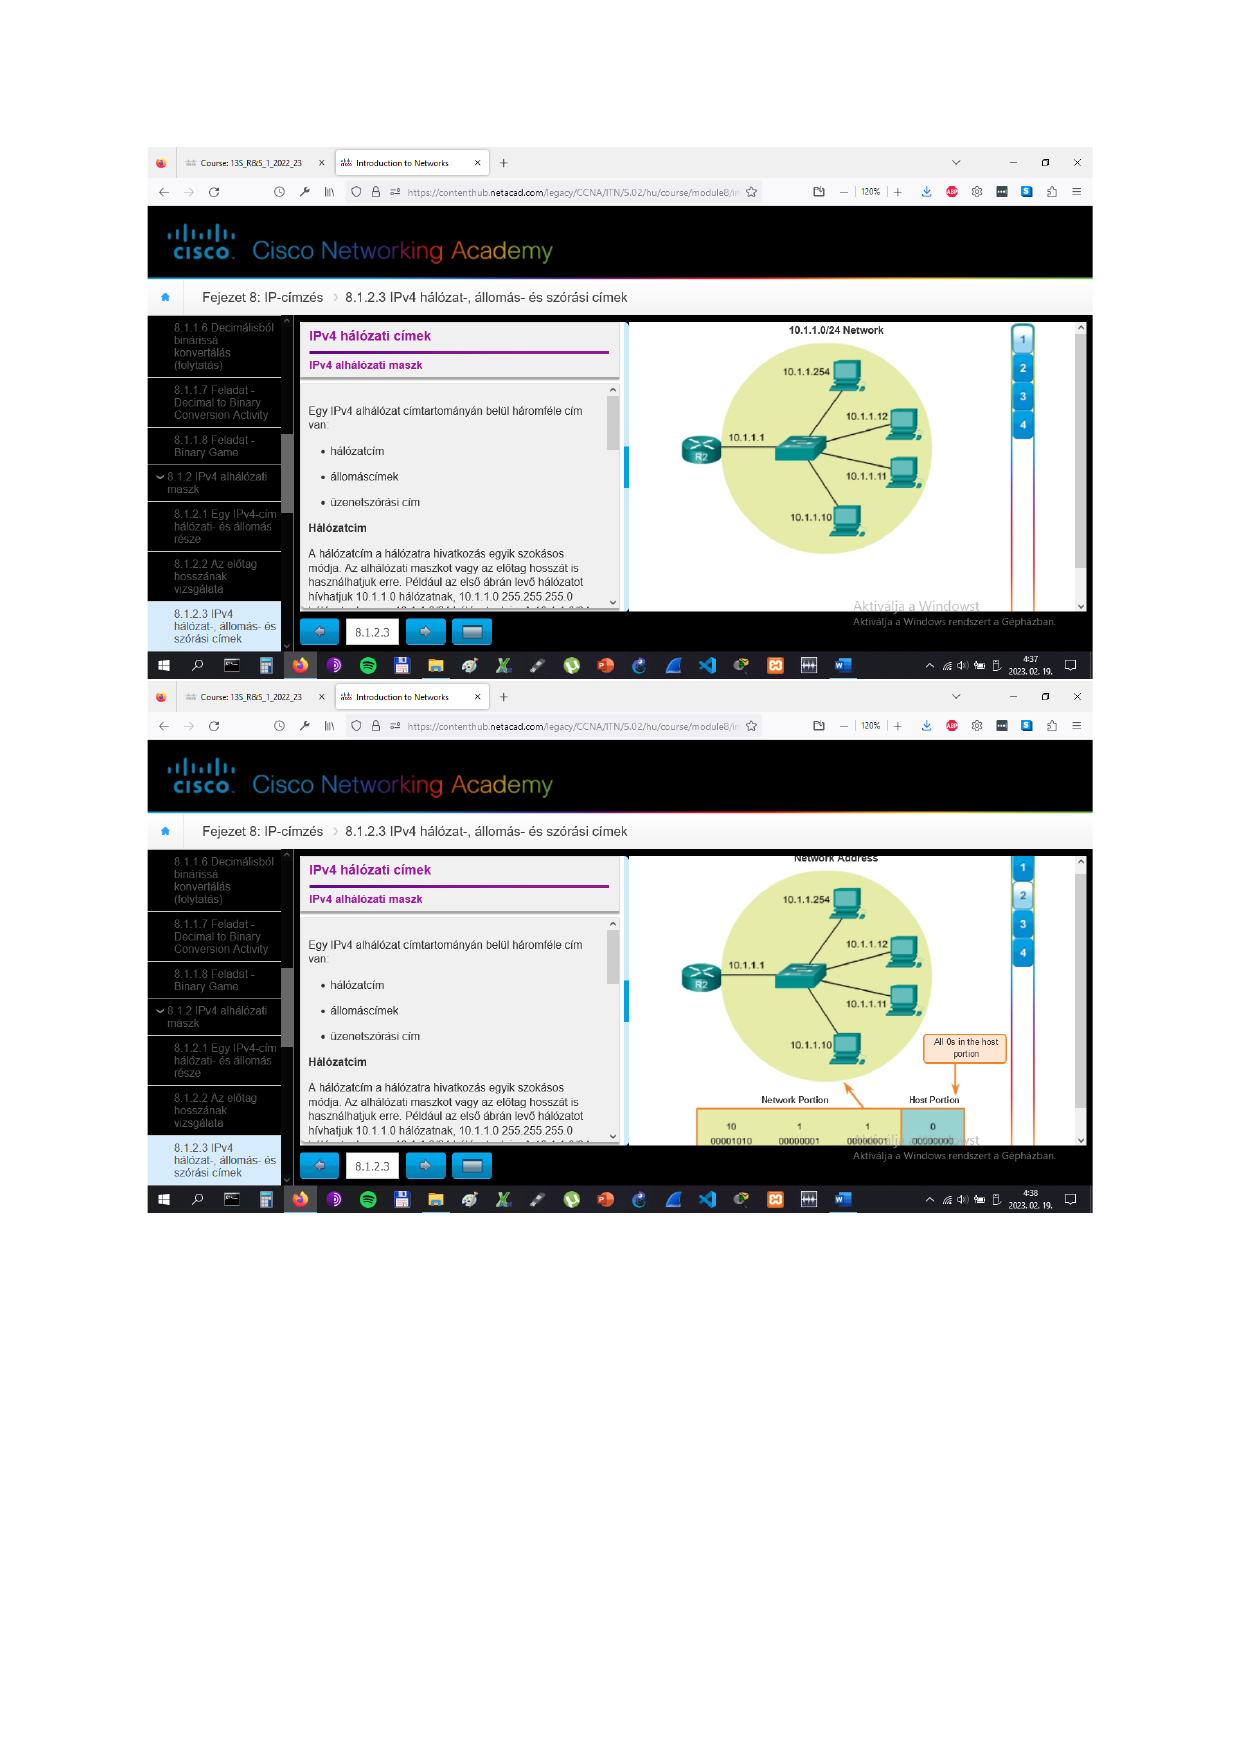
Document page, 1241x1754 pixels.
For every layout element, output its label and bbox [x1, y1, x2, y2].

picture [147, 147, 1093, 679]
picture [147, 681, 1093, 1213]
